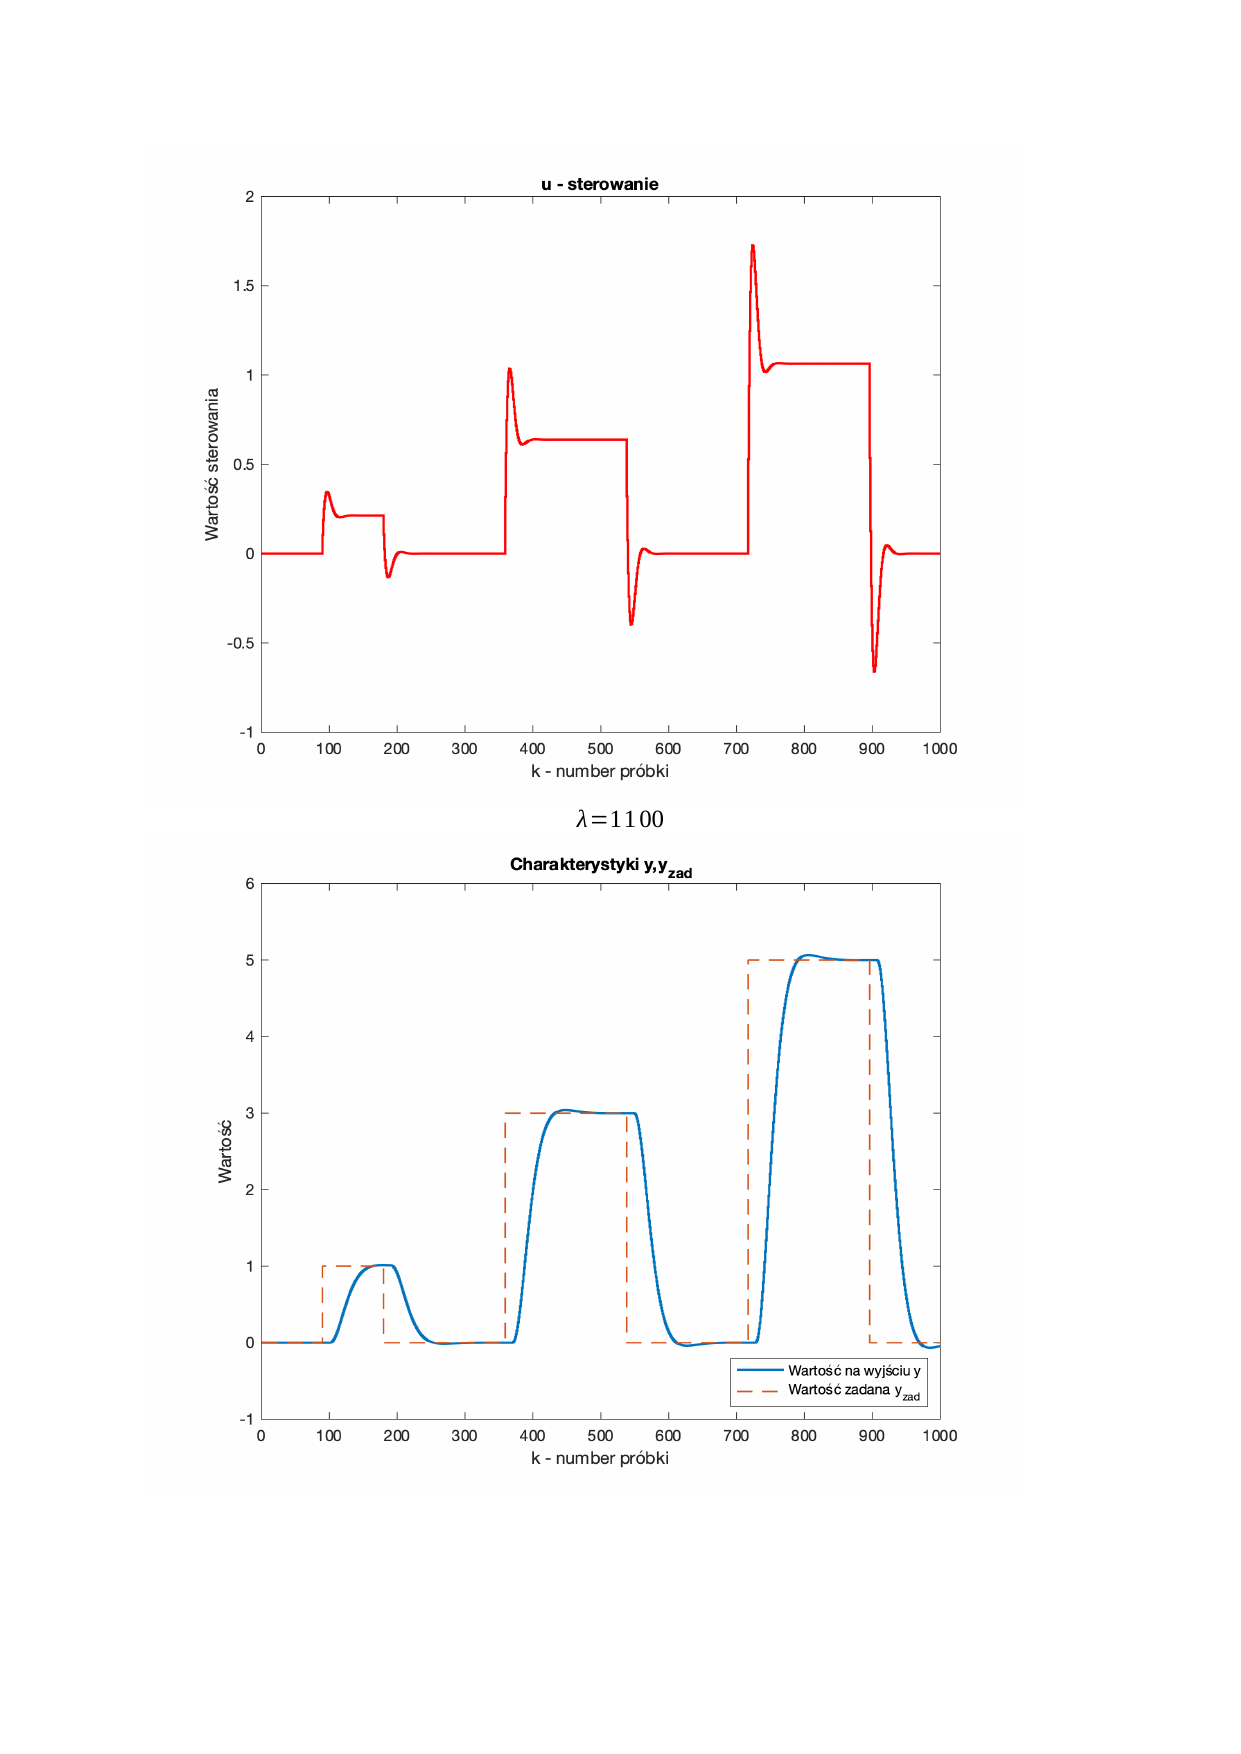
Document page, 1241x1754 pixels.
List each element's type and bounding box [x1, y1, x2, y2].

picture [147, 834, 1023, 1491]
picture [147, 147, 1023, 804]
